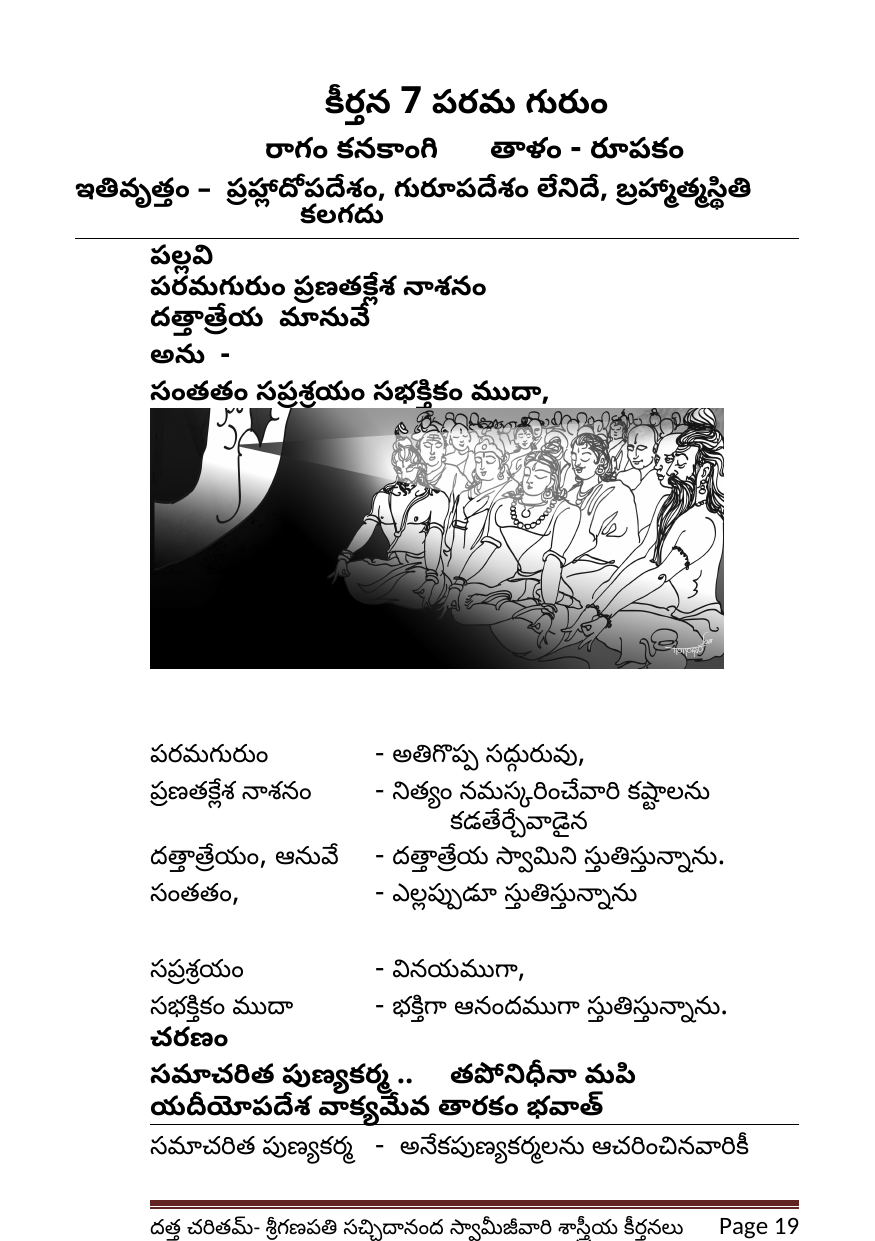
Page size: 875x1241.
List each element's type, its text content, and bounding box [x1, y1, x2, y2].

subtitle చరణం [150, 1022, 799, 1053]
text పరమగురుం - అతిగొప్ప సద్గురువు, [75, 733, 799, 770]
subtitle పరమగురుం ప్రణతక్లేశ నాశనం [150, 271, 799, 302]
text సమాచరిత పుణ్యకర్మ - అనేకపుణ్యకర్మలను ఆచరించినవారికీ [150, 1125, 799, 1162]
text సంతతం, - ఎల్లప్పుడూ స్తుతిస్తున్నాను [150, 872, 799, 909]
subtitle యదీయోపదేశ వాక్యమేవ తారకం భవాత్ [150, 1091, 799, 1124]
subtitle దత్తాత్రేయ మానువే [150, 302, 799, 333]
subtitle ఇతివృత్తం – ప్రహ్లాదోపదేశం, గురూపదేశం లేనిదే, బ్రహ్మాత్మస్థితి కలగదు [75, 168, 799, 238]
subtitle అను - [150, 333, 799, 371]
subtitle పల్లవి [150, 239, 799, 271]
text సభక్తికం ముదా - భక్తిగా ఆనందముగా స్తుతిస్తున్నాను. [150, 985, 799, 1022]
subtitle రాగం కనకాంగి తాళం - రూపకం [150, 123, 799, 168]
text కడతేర్చేవాడైన [375, 807, 799, 836]
text ప్రణతక్లేశ నాశనం - నిత్యం నమస్కరించేవారి కష్టాలను [150, 770, 799, 807]
text సప్రశ్రయం - వినయముగా, [150, 948, 799, 985]
subtitle సంతతం సప్రశ్రయం సభక్తికం ముదా, [150, 371, 799, 408]
picture [150, 408, 724, 669]
text దత్తాత్రేయం, ఆనువే - దత్తాత్రేయ స్వామిని స్తుతిస్తున్నాను. [150, 836, 799, 872]
subtitle సమాచరిత పుణ్యకర్మ .. తపోనిధీనా మపి [150, 1053, 799, 1091]
subtitle కీర్తన 7 పరమ గురుం [150, 75, 799, 123]
